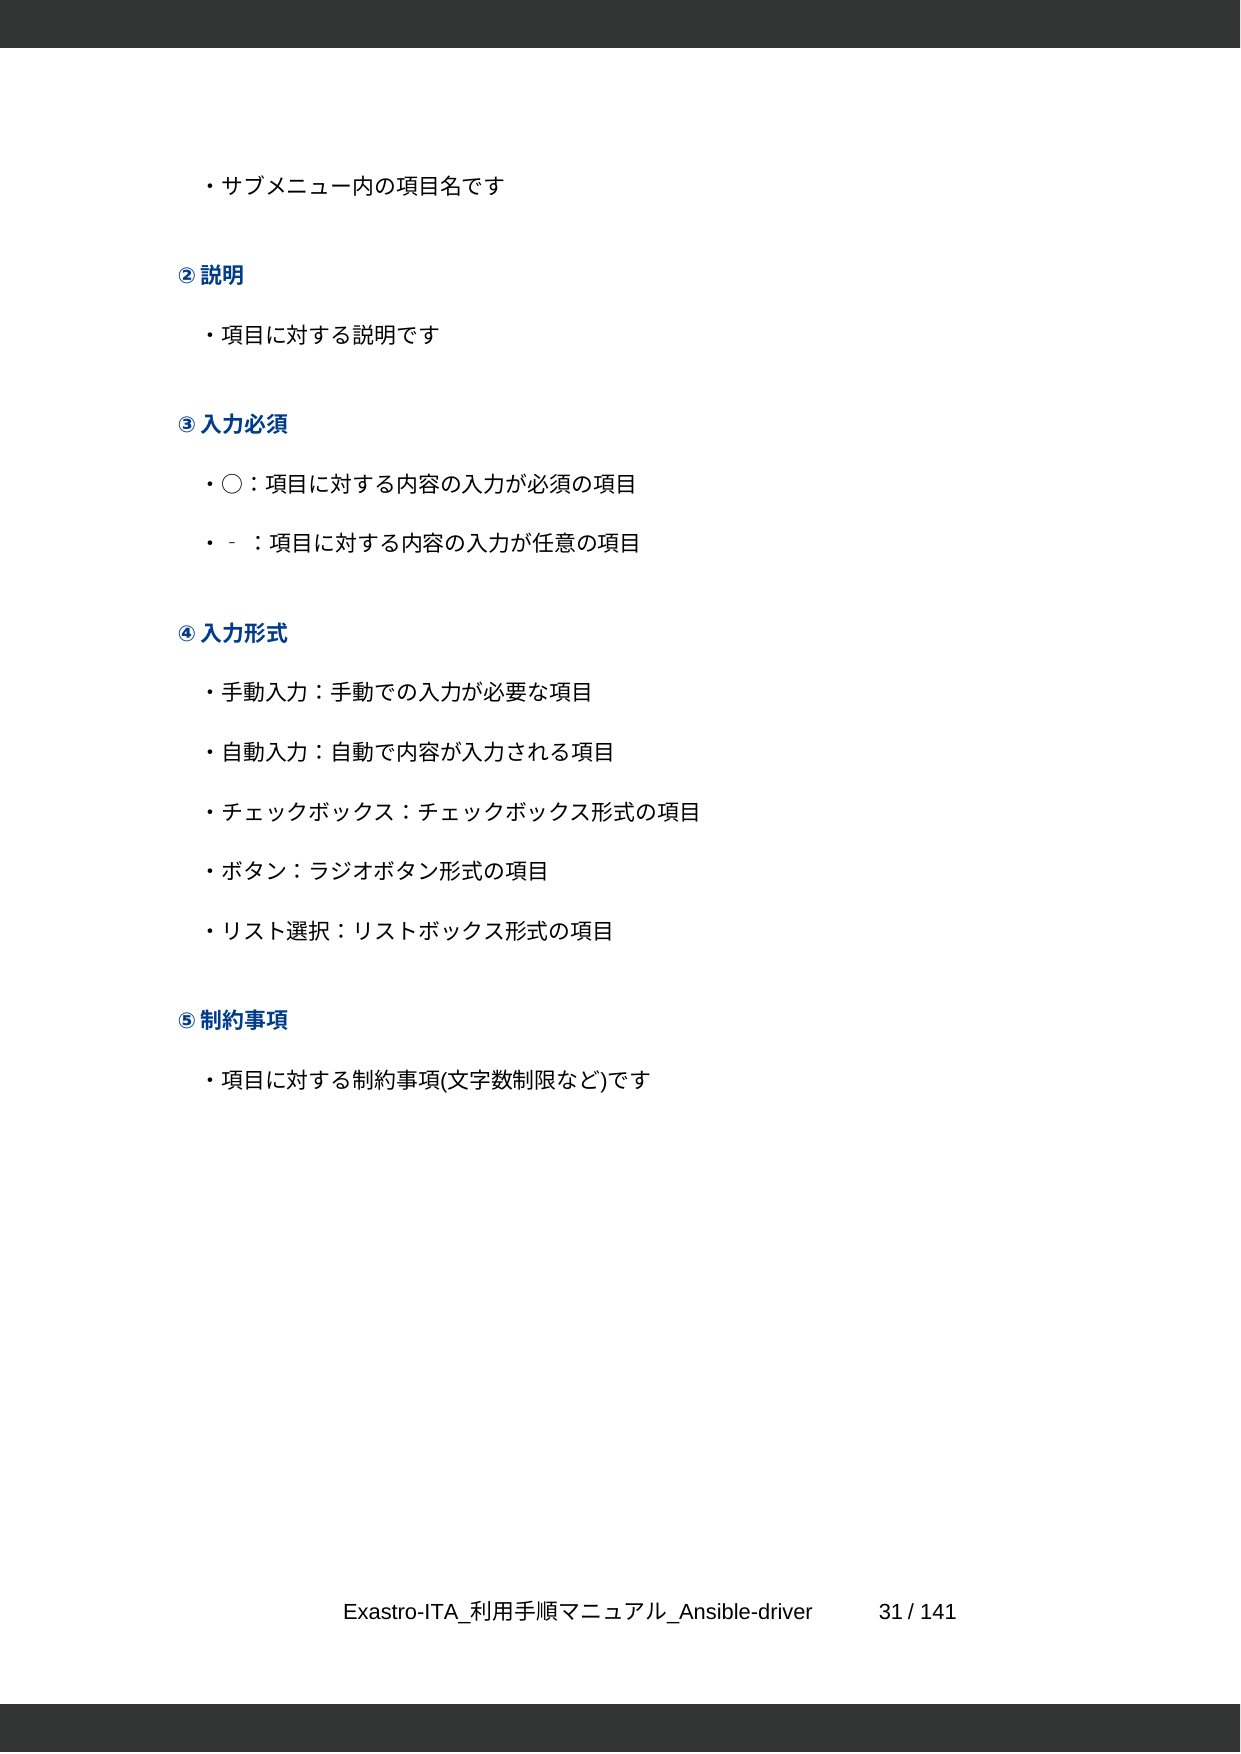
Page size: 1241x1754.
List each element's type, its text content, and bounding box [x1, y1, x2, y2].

text ・項目に対する説明です [177, 304, 1152, 363]
text ④入力形式 [177, 602, 1152, 661]
picture [0, 0, 1241, 48]
text ・○：項目に対する内容の入力が必須の項目 [177, 453, 1152, 512]
picture [0, 1704, 1241, 1752]
text ・チェックボックス：チェックボックス形式の項目 [177, 781, 1152, 840]
text ・項目に対する制約事項(文字数制限など)です [177, 1049, 1152, 1108]
text ・サブメニュー内の項目名です [177, 155, 1152, 214]
text ・ボタン：ラジオボタン形式の項目 [177, 840, 1152, 900]
text ⑤制約事項 [177, 989, 1152, 1049]
text ③入力必須 [177, 393, 1152, 453]
text ・自動入力：自動で内容が入力される項目 [177, 721, 1152, 781]
text ・‐ ：項目に対する内容の入力が任意の項目 [177, 512, 1152, 572]
text ・リスト選択：リストボックス形式の項目 [177, 900, 1152, 959]
text ②説明 [177, 244, 1152, 304]
text ・手動入力：手動での入力が必要な項目 [177, 661, 1152, 721]
